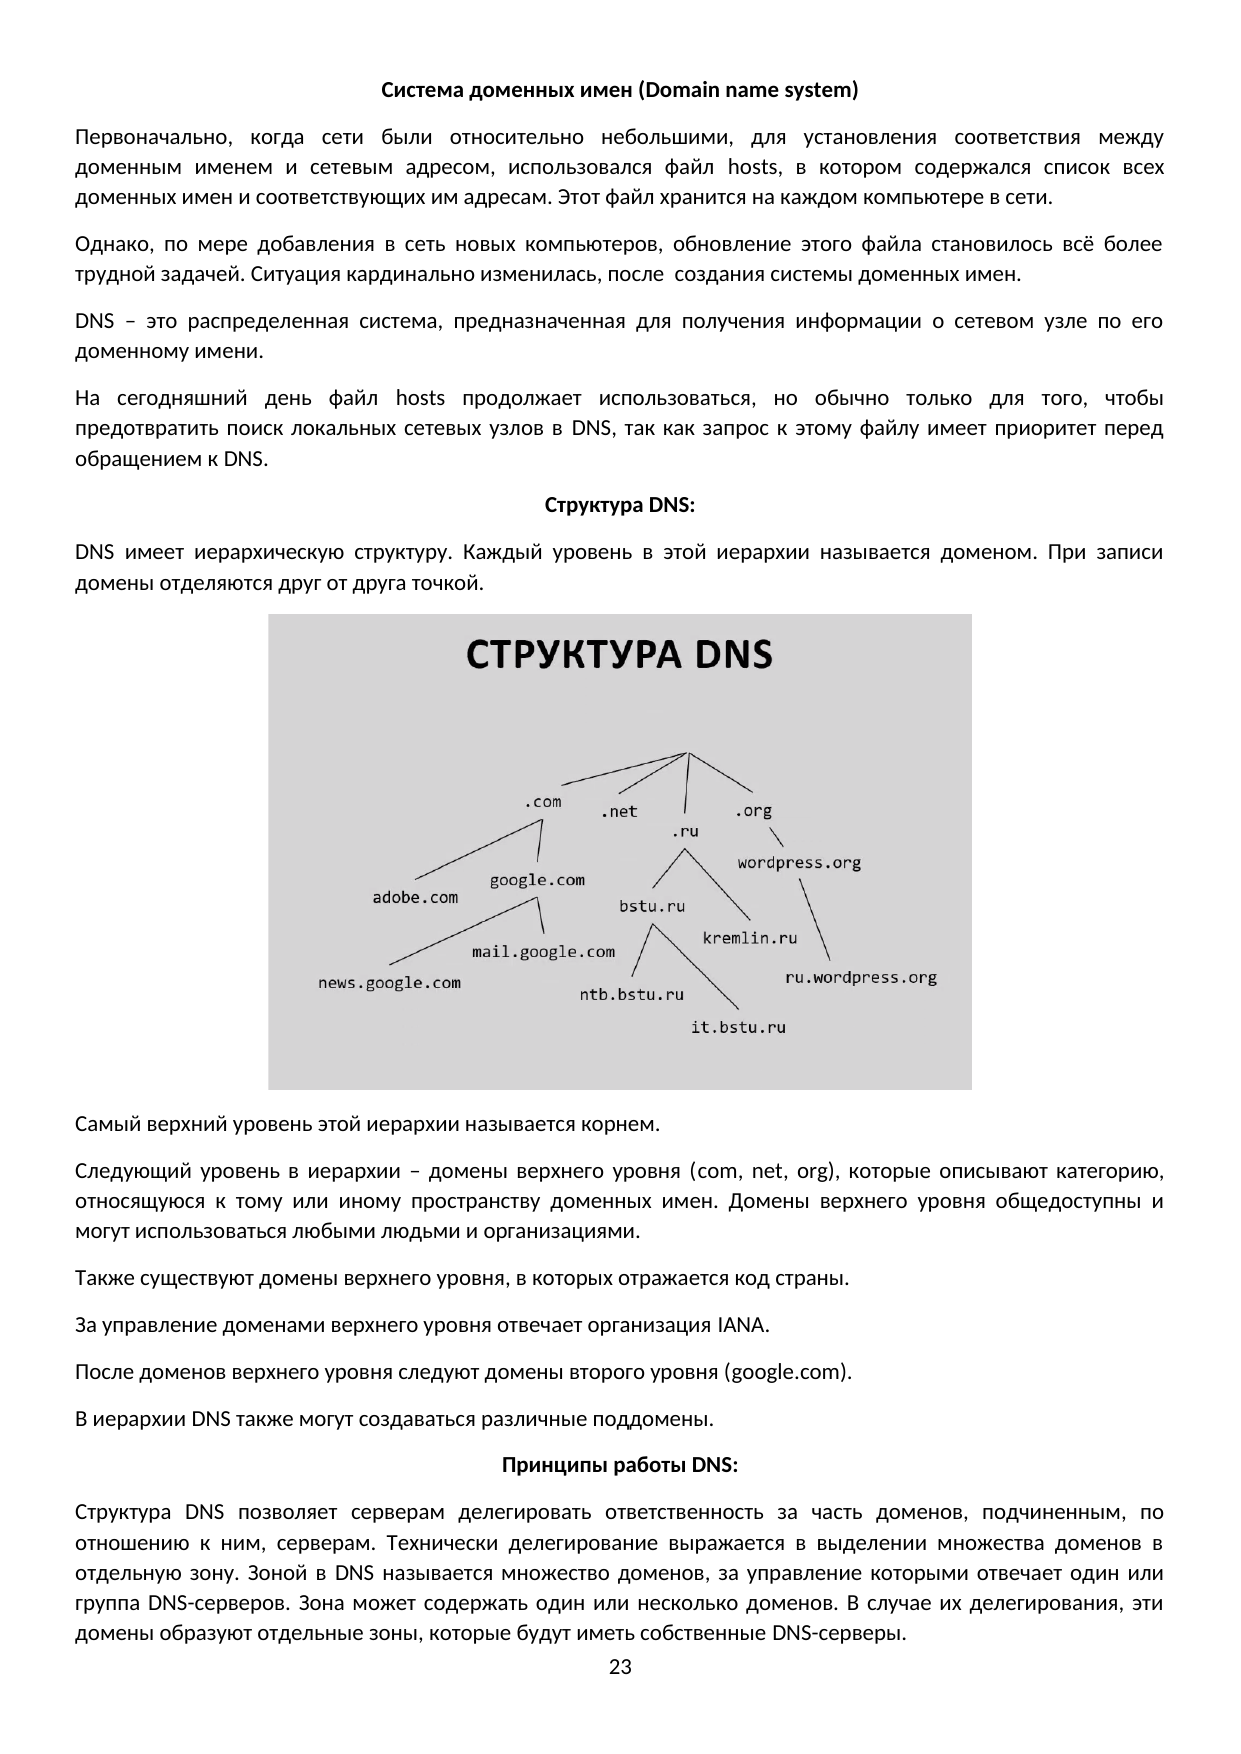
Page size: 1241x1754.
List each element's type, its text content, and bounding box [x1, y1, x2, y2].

text Самый верхний уровень этой иерархии называется корнем. [75, 1109, 1165, 1137]
text Структура DNS: [75, 491, 1165, 519]
text В иерархии DNS также могут создаваться различные поддомены. [75, 1404, 1165, 1432]
text Однако, по мере добавления в сеть новых компьютеров, обновление этого файла становилось всё более трудной задачей. Ситуация кардинально изменилась, после создания системы доменных имен. [75, 229, 1165, 287]
text DNS – это распределенная система, предназначенная для получения информации о сетевом узле по его доменному имени. [75, 306, 1165, 364]
text Система доменных имен (Domain name system) [75, 75, 1165, 103]
text На сегодняшний день файл hosts продолжает использоваться, но обычно только для того, чтобы предотвратить поиск локальных сетевых узлов в DNS, так как запрос к этому файлу имеет приоритет перед обращением к DNS. [75, 383, 1165, 472]
text Также существуют домены верхнего уровня, в которых отражается код страны. [75, 1263, 1165, 1291]
text DNS имеет иерархическую структуру. Каждый уровень в этой иерархии называется доменом. При записи домены отделяются друг от друга точкой. [75, 537, 1165, 596]
text Следующий уровень в иерархии – домены верхнего уровня (com, net, org), которые описывают категорию, относящуюся к тому или иному пространству доменных имен. Домены верхнего уровня общедоступны и могут использоваться любыми людьми и организациями. [75, 1156, 1165, 1244]
text Принципы работы DNS: [75, 1451, 1165, 1478]
text После доменов верхнего уровня следуют домены второго уровня (google.com). [75, 1357, 1165, 1385]
text За управление доменами верхнего уровня отвечает организация IANA. [75, 1310, 1165, 1338]
picture [268, 614, 972, 1090]
text Первоначально, когда сети были относительно небольшими, для установления соответствия между доменным именем и сетевым адресом, использовался файл hosts, в котором содержался список всех доменных имен и соответствующих им адресам. Этот файл хранится на каждом компьютере в сети. [75, 122, 1165, 210]
text Структура DNS позволяет серверам делегировать ответственность за часть доменов, подчиненным, по отношению к ним, серверам. Технически делегирование выражается в выделении множества доменов в отдельную зону. Зоной в DNS называется множество доменов, за управление которыми отвечает один или группа DNS-серверов. Зона может содержать один или несколько доменов. В случае их делегирования, эти домены образуют отдельные зоны, которые будут иметь собственные DNS-серверы. [75, 1497, 1165, 1646]
